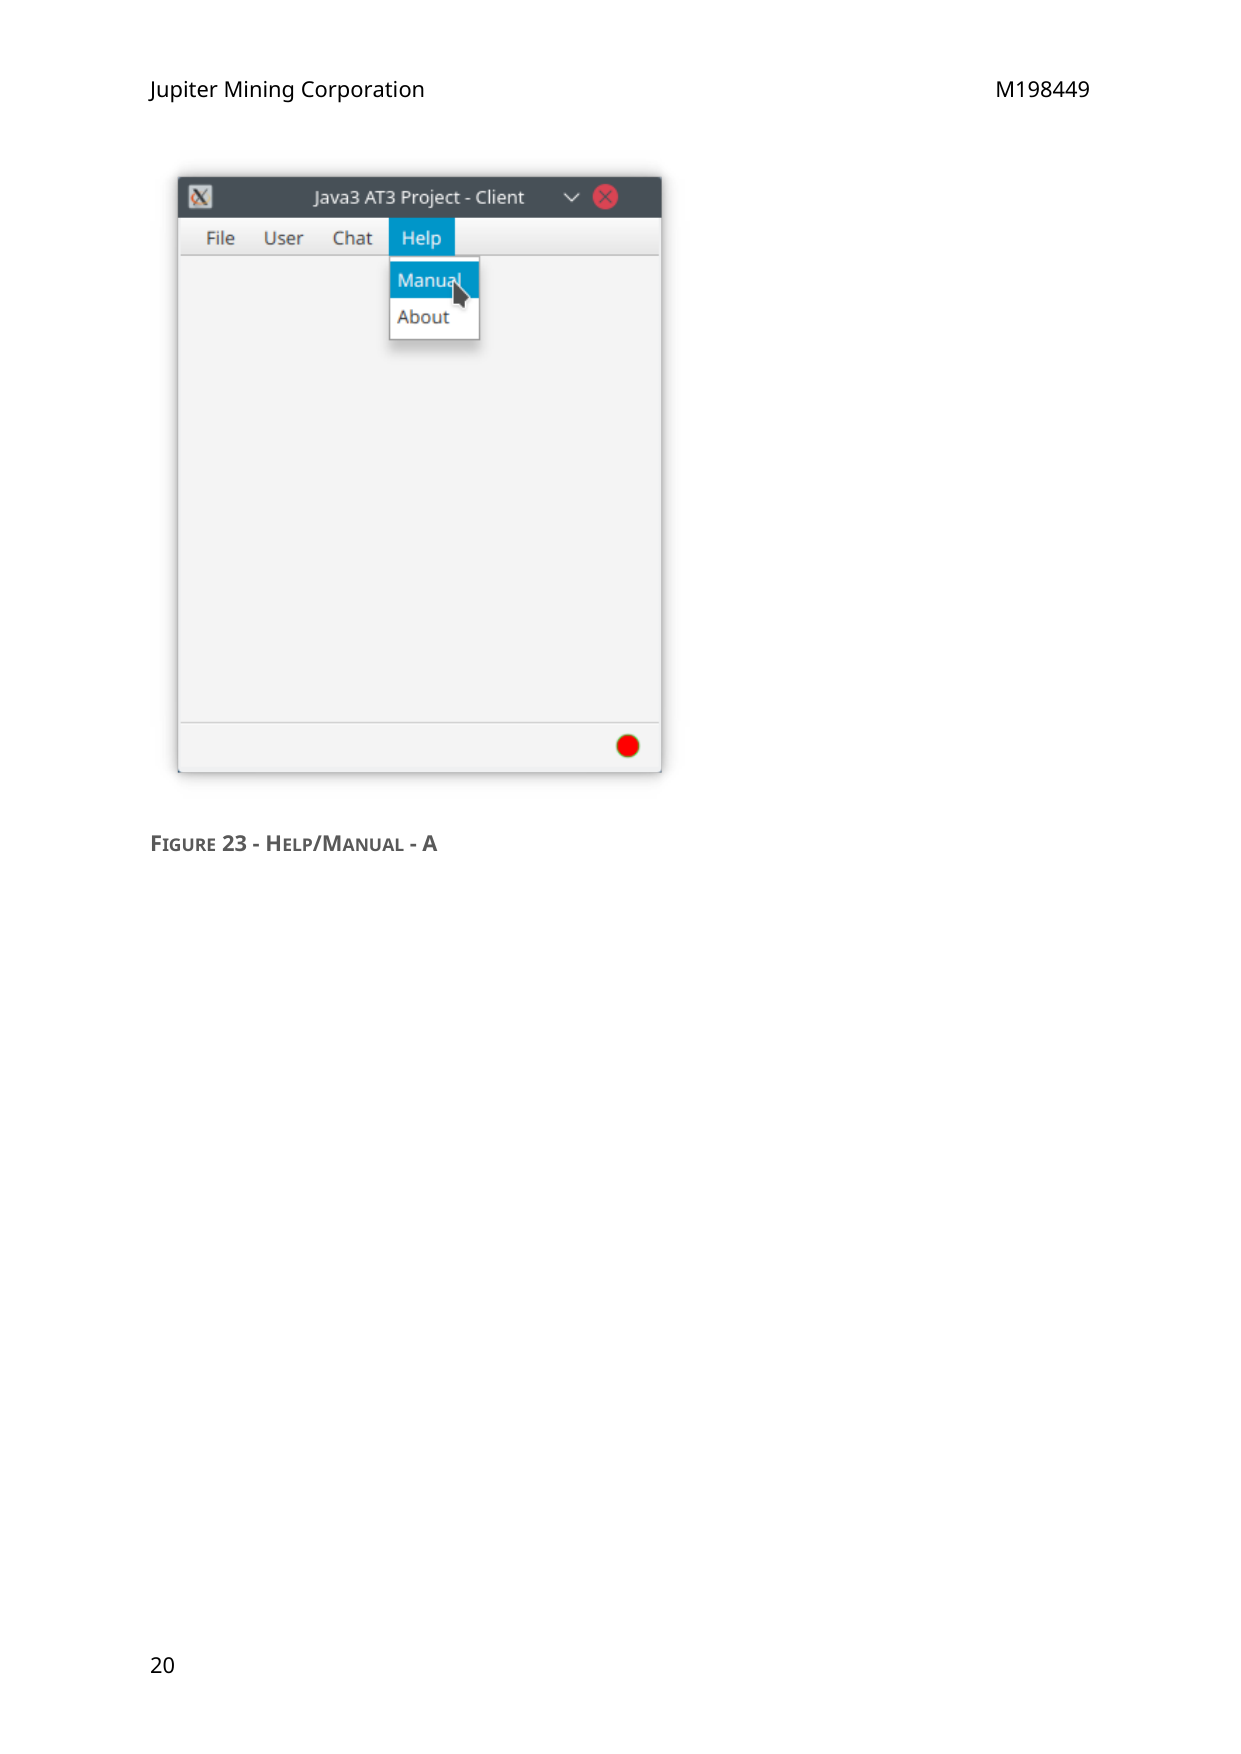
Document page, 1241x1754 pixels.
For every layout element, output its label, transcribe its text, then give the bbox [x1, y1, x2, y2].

picture [150, 150, 690, 801]
